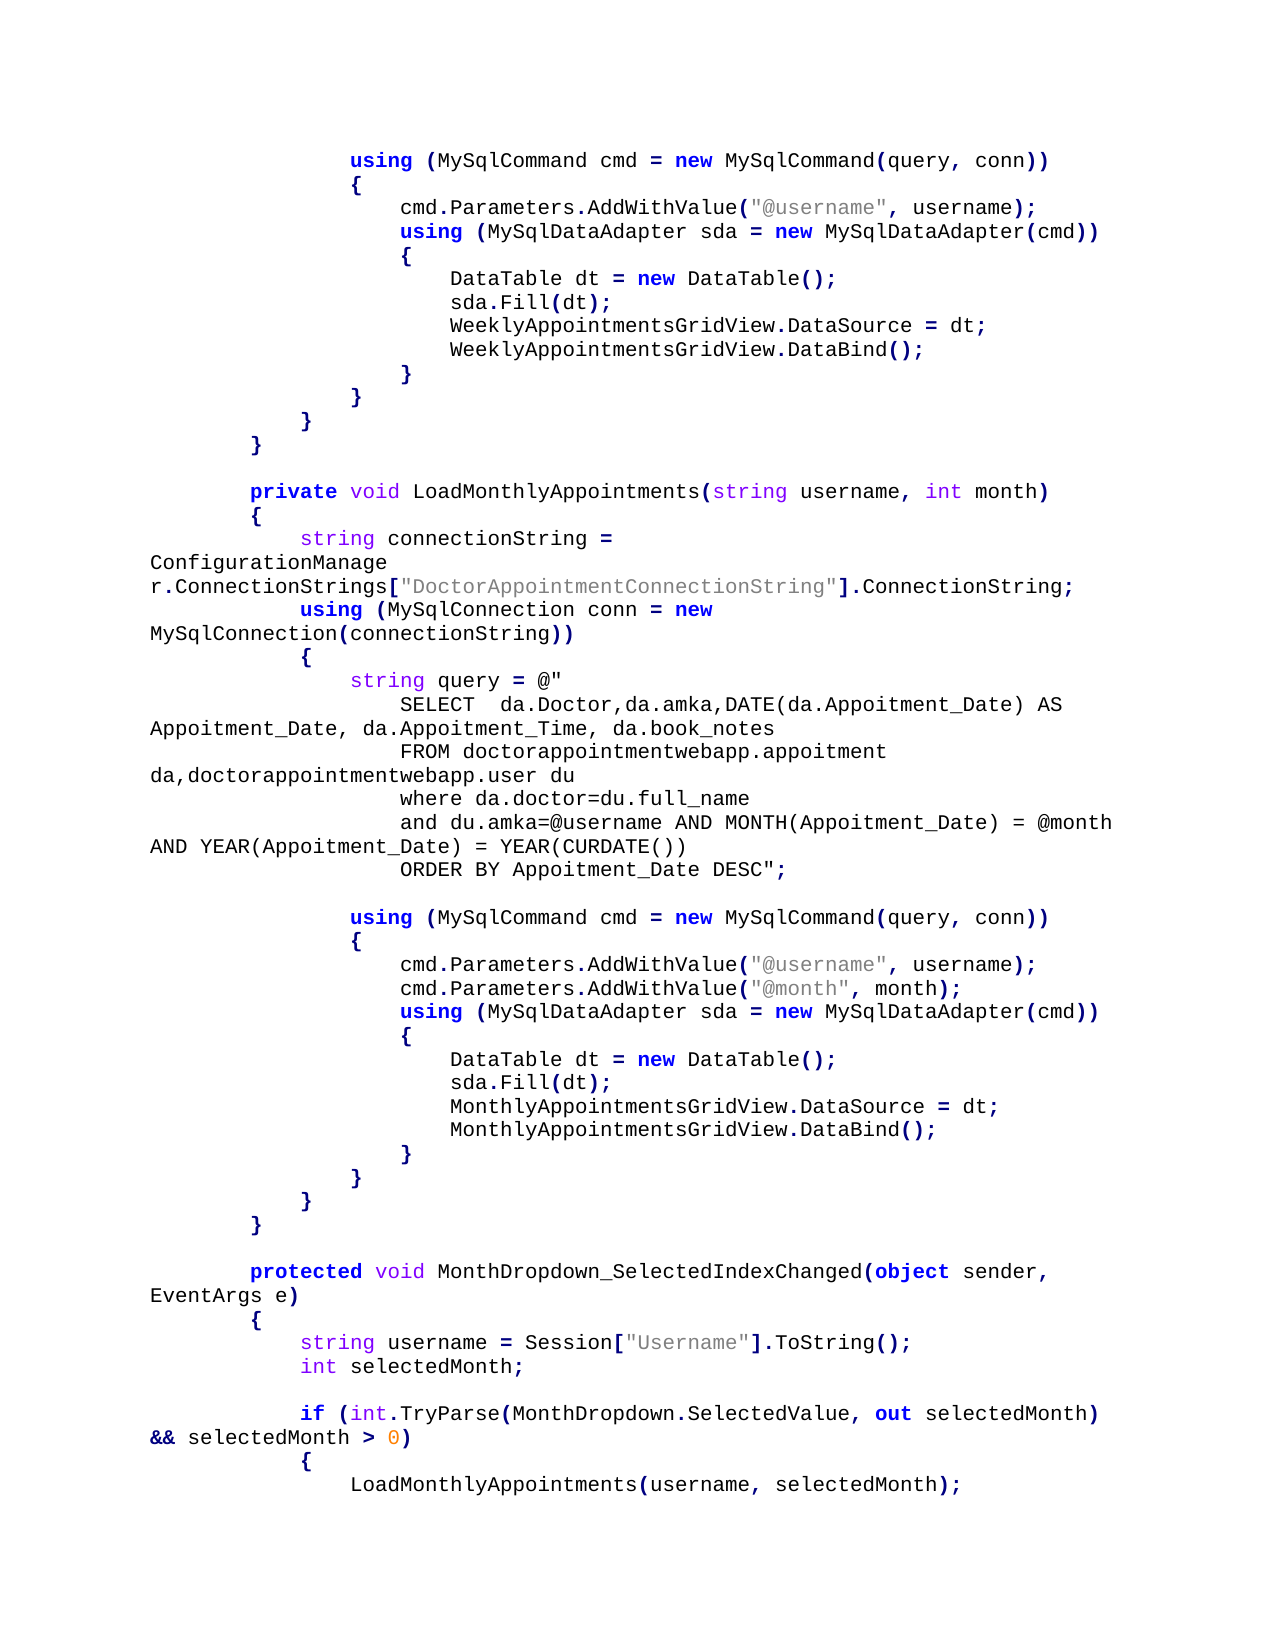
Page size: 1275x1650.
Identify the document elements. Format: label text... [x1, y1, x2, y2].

text } [150, 410, 1125, 434]
text } [150, 1167, 1125, 1190]
text sda.Fill(dt); [150, 1072, 1125, 1096]
text MonthlyAppointmentsGridView.DataSource = dt; [150, 1096, 1125, 1119]
text { [150, 930, 1125, 954]
text WeeklyAppointmentsGridView.DataSource = dt; [150, 316, 1125, 339]
text FROM doctorappointmentwebapp.appoitment da,doctorappointmentwebapp.user du [150, 741, 1125, 788]
text string connectionString = ConfigurationManager.ConnectionStrings["DoctorAppointmentConnectionString"].ConnectionString; [150, 528, 1125, 599]
text { [150, 1309, 1125, 1332]
text { [150, 1025, 1125, 1048]
text string query = @" [150, 670, 1125, 694]
text { [150, 244, 1125, 268]
text ORDER BY Appoitment_Date DESC"; [150, 859, 1125, 883]
text { [150, 174, 1125, 197]
text string username = Session["Username"].ToString(); [150, 1332, 1125, 1356]
text SELECT da.Doctor,da.amka,DATE(da.Appoitment_Date) AS Appoitment_Date, da.Appoitment_Time, da.book_notes [150, 694, 1125, 741]
text WeeklyAppointmentsGridView.DataBind(); [150, 339, 1125, 363]
text using (MySqlDataAdapter sda = new MySqlDataAdapter(cmd)) [150, 1001, 1125, 1025]
text using (MySqlConnection conn = new MySqlConnection(connectionString)) [150, 599, 1125, 647]
text using (MySqlCommand cmd = new MySqlCommand(query, conn)) [150, 907, 1125, 930]
text DataTable dt = new DataTable(); [150, 1048, 1125, 1072]
text cmd.Parameters.AddWithValue("@username", username); [150, 197, 1125, 221]
text DataTable dt = new DataTable(); [150, 268, 1125, 292]
text } [150, 386, 1125, 410]
text using (MySqlCommand cmd = new MySqlCommand(query, conn)) [150, 150, 1125, 174]
text where da.doctor=du.full_name [150, 788, 1125, 812]
text cmd.Parameters.AddWithValue("@month", month); [150, 978, 1125, 1001]
text } [150, 434, 1125, 457]
text cmd.Parameters.AddWithValue("@username", username); [150, 954, 1125, 978]
text } [150, 363, 1125, 386]
text if (int.TryParse(MonthDropdown.SelectedValue, out selectedMonth) && selectedMonth > 0) [150, 1403, 1125, 1451]
text { [150, 505, 1125, 528]
text using (MySqlDataAdapter sda = new MySqlDataAdapter(cmd)) [150, 221, 1125, 244]
text MonthlyAppointmentsGridView.DataBind(); [150, 1119, 1125, 1143]
text LoadMonthlyAppointments(username, selectedMonth); [150, 1474, 1125, 1498]
text } [150, 1190, 1125, 1214]
text } [150, 1143, 1125, 1167]
text sda.Fill(dt); [150, 292, 1125, 316]
text private void LoadMonthlyAppointments(string username, int month) [150, 481, 1125, 505]
text } [150, 1214, 1125, 1238]
text and du.amka=@username AND MONTH(Appoitment_Date) = @month AND YEAR(Appoitment_Date) = YEAR(CURDATE()) [150, 812, 1125, 859]
text protected void MonthDropdown_SelectedIndexChanged(object sender, EventArgs e) [150, 1261, 1125, 1309]
text { [150, 1451, 1125, 1474]
text { [150, 647, 1125, 670]
text int selectedMonth; [150, 1356, 1125, 1379]
